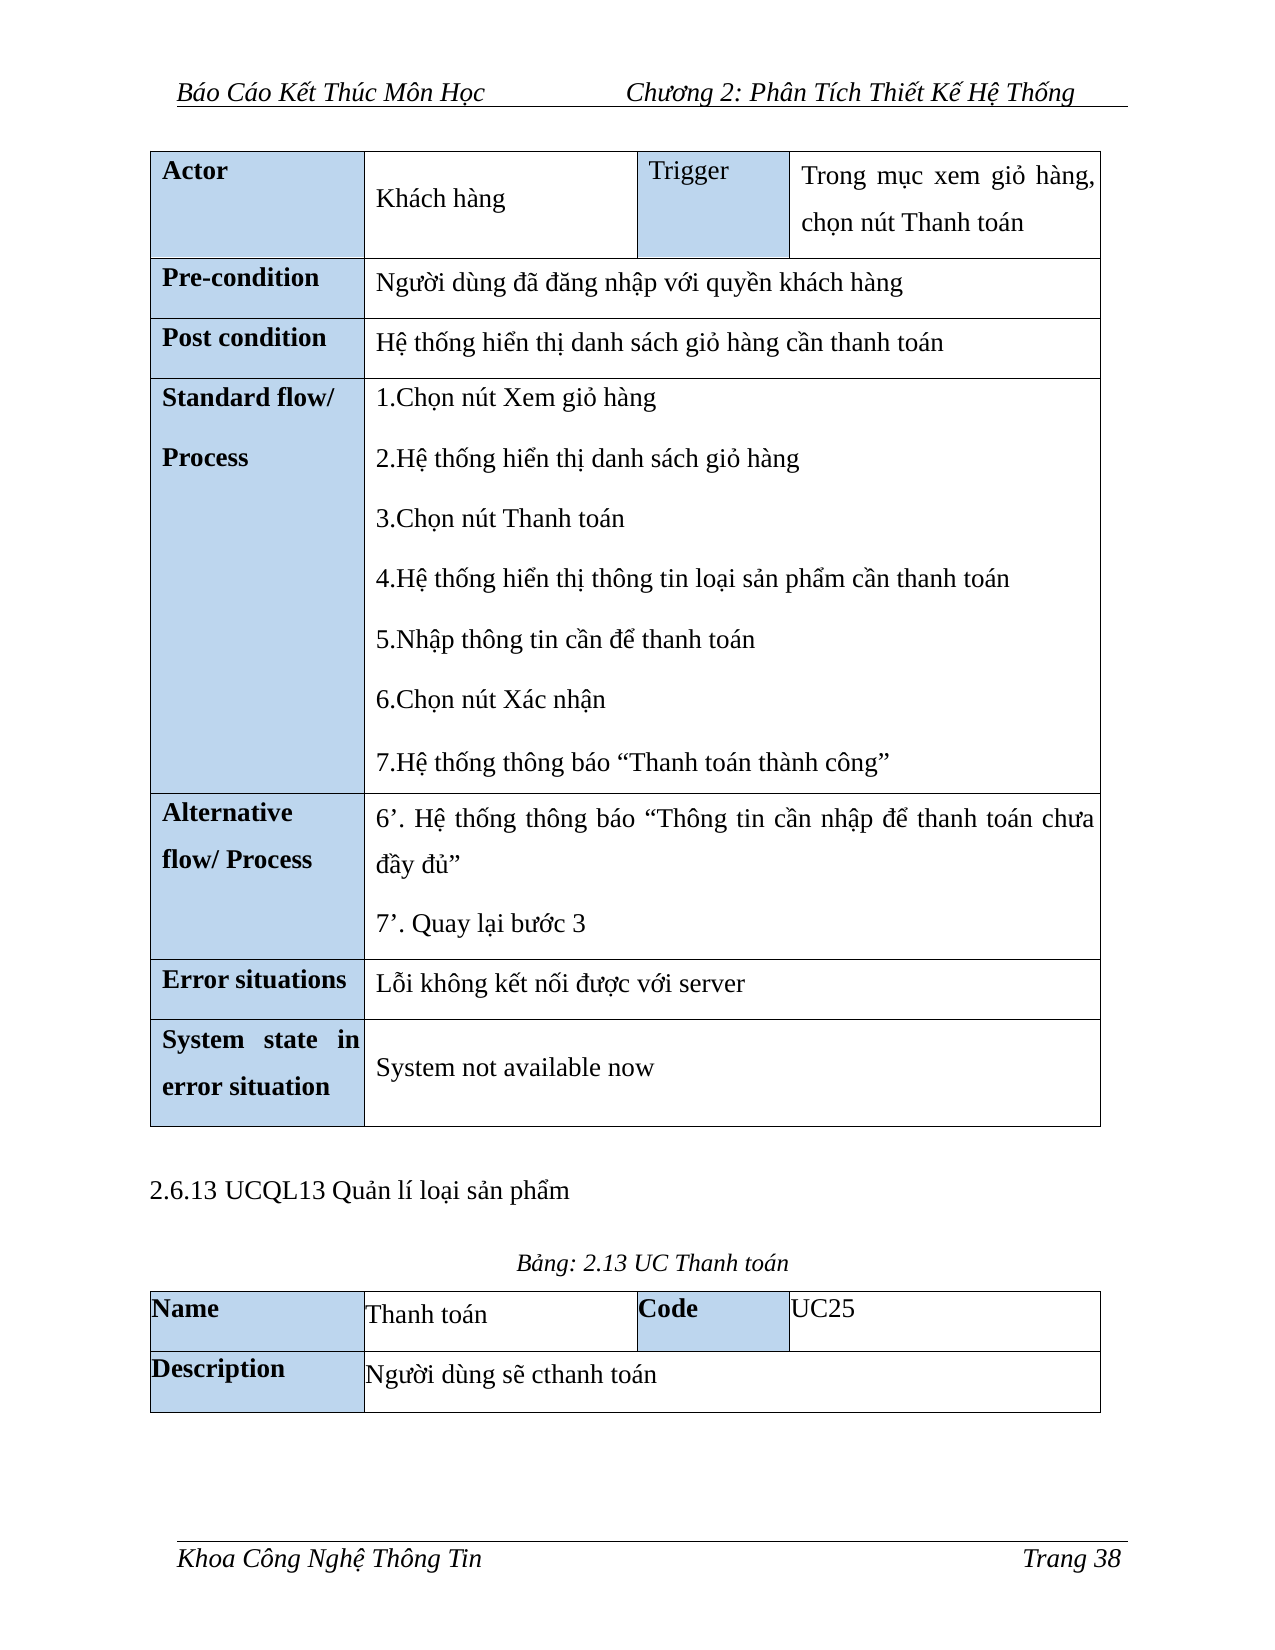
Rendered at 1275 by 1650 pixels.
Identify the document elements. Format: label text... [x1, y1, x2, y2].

table_cell Post condition [151, 319, 364, 378]
table_cell Error situations [151, 960, 364, 1019]
table_cell Khách hàng [365, 152, 637, 257]
table_cell 6’. Hệ thống thông báo “Thông tin cần nhập để thanh toán chưa đầy đủ” 7’. Quay lại bước 3 [365, 794, 1100, 959]
table_cell 1.Chọn nút Xem giỏ hàng 2.Hệ thống hiển thị danh sách giỏ hàng 3.Chọn nút Thanh toán 4.Hệ thống hiển thị thông tin loại sản phẩm cần thanh toán 5.Nhập thông tin cần để thanh toán 6.Chọn nút Xác nhận 7.Hệ thống thông báo “Thanh toán thành công” [365, 379, 1100, 793]
table_cell Alternative flow/ Process [151, 794, 364, 959]
table_header Code [638, 1292, 789, 1351]
text Bảng: 2.13 UC Thanh toán [150, 1248, 789, 1277]
table_cell Trigger [638, 152, 789, 257]
table_cell System not available now [365, 1020, 1100, 1126]
table_header Thanh toán [365, 1292, 637, 1351]
table_cell Actor [151, 152, 364, 257]
table_header UC25 [790, 1292, 1100, 1351]
table_cell Lỗi không kết nối được với server [365, 960, 1100, 1019]
table_header Name [151, 1292, 364, 1351]
table_cell Người dùng sẽ cthanh toán [365, 1352, 1100, 1412]
table_cell Standard flow/ Process [151, 379, 364, 793]
table_cell System state in error situation [151, 1020, 364, 1126]
table_cell Trong mục xem giỏ hàng, chọn nút Thanh toán [790, 152, 1100, 257]
subtitle 2.6.13 UCQL13 Quản lí loại sản phẩm [149, 1174, 1153, 1205]
table_cell Người dùng đã đăng nhập với quyền khách hàng [365, 259, 1100, 318]
table_cell Pre-condition [151, 259, 364, 318]
table_cell Description [151, 1352, 364, 1412]
table_cell Hệ thống hiển thị danh sách giỏ hàng cần thanh toán [365, 319, 1100, 378]
